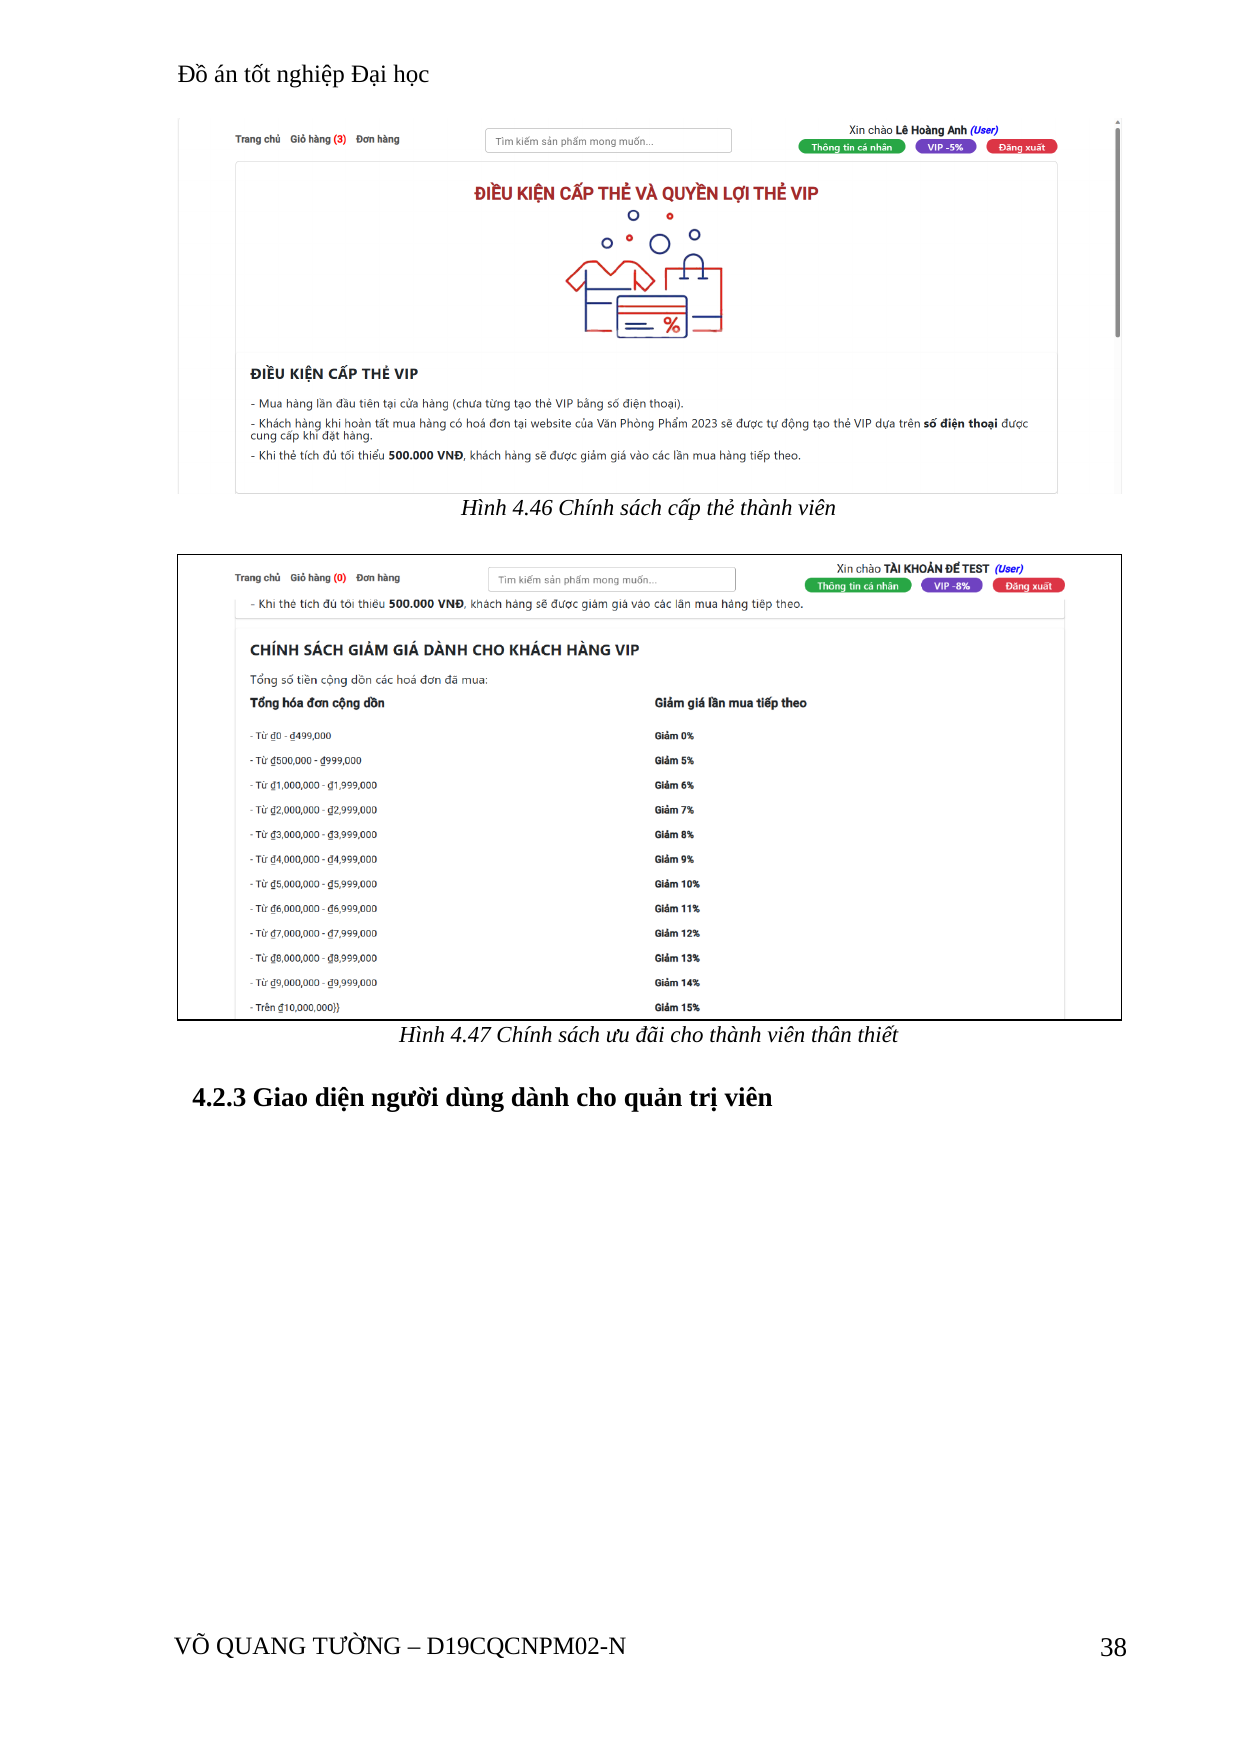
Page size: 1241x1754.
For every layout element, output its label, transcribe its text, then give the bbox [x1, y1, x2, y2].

picture [177, 118, 1123, 494]
picture [178, 555, 1121, 1019]
subtitle Giao diện người dùng dành cho quản trị viên [192, 1081, 1122, 1112]
